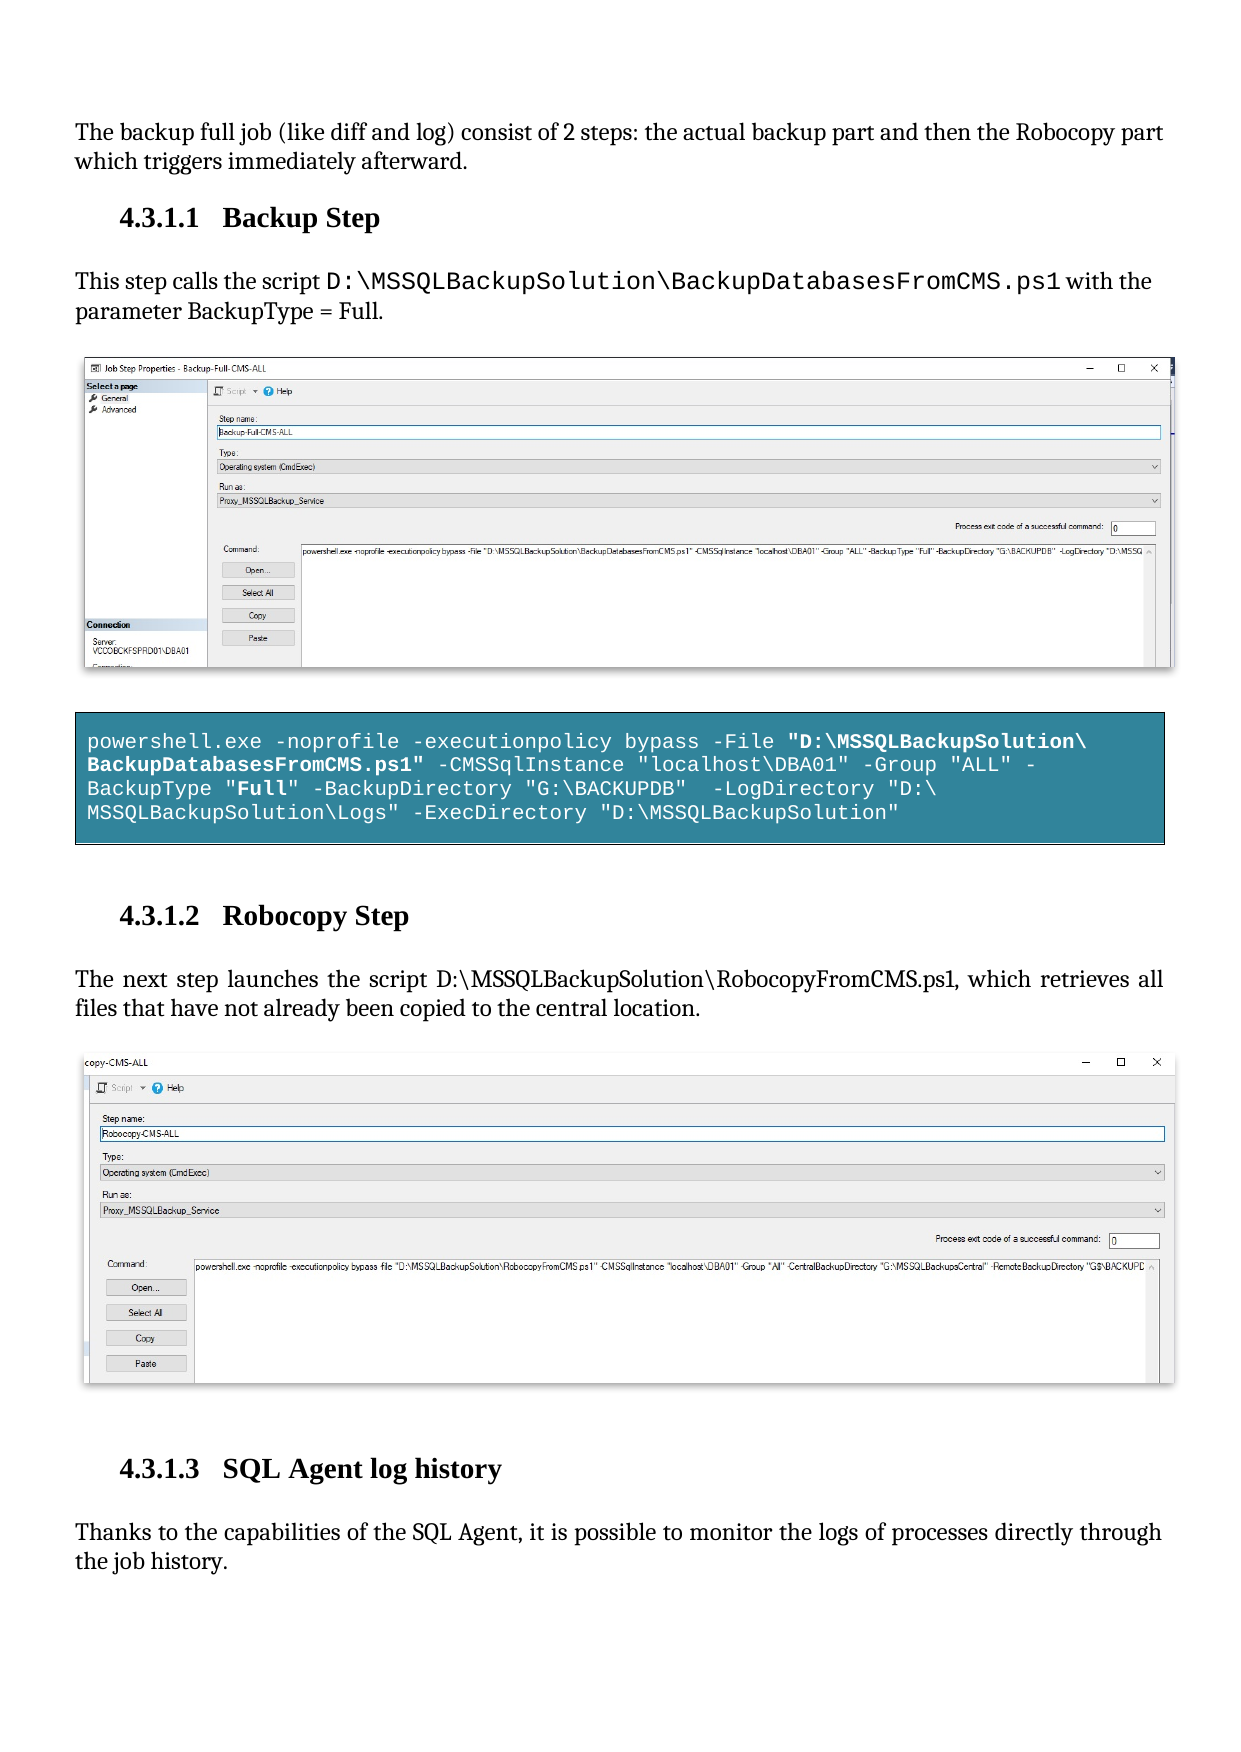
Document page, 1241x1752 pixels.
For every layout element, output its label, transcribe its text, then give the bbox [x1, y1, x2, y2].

subtitle Robocopy Step [119, 898, 1165, 932]
subtitle Backup Step [119, 201, 1165, 234]
text The next step launches the script D:\MSSQLBackupSolution\RobocopyFromCMS.ps1, which retrieves all files that have not already been copied to the central location. [75, 965, 1165, 1022]
text The backup full job (like diff and log) consist of 2 steps: the actual backup part and then the Robocopy part which triggers immediately afterward. [75, 118, 1165, 176]
subtitle SQL Agent log history [119, 1452, 1165, 1485]
table_header powershell.exe -noprofile -executionpolicy bypass -File "D:\MSSQLBackupSolution\BackupDatabasesFromCMS.ps1" -CMSSqlInstance "localhost\DBA01" -Group "ALL" -BackupType "Full" -BackupDirectory "G:\BACKUPDB" -LogDirectory "D:\MSSQLBackupSolution\Logs" -ExecDirectory "D:\MSSQLBackupSolution" [76, 713, 1164, 843]
picture [84, 357, 1175, 667]
text This step calls the script D:\MSSQLBackupSolution\BackupDatabasesFromCMS.ps1 with the parameter BackupType = Full. [75, 267, 1165, 326]
text Thanks to the capabilities of the SQL Agent, it is possible to monitor the logs of processes directly through the job history. [75, 1518, 1165, 1576]
picture [84, 1053, 1175, 1383]
